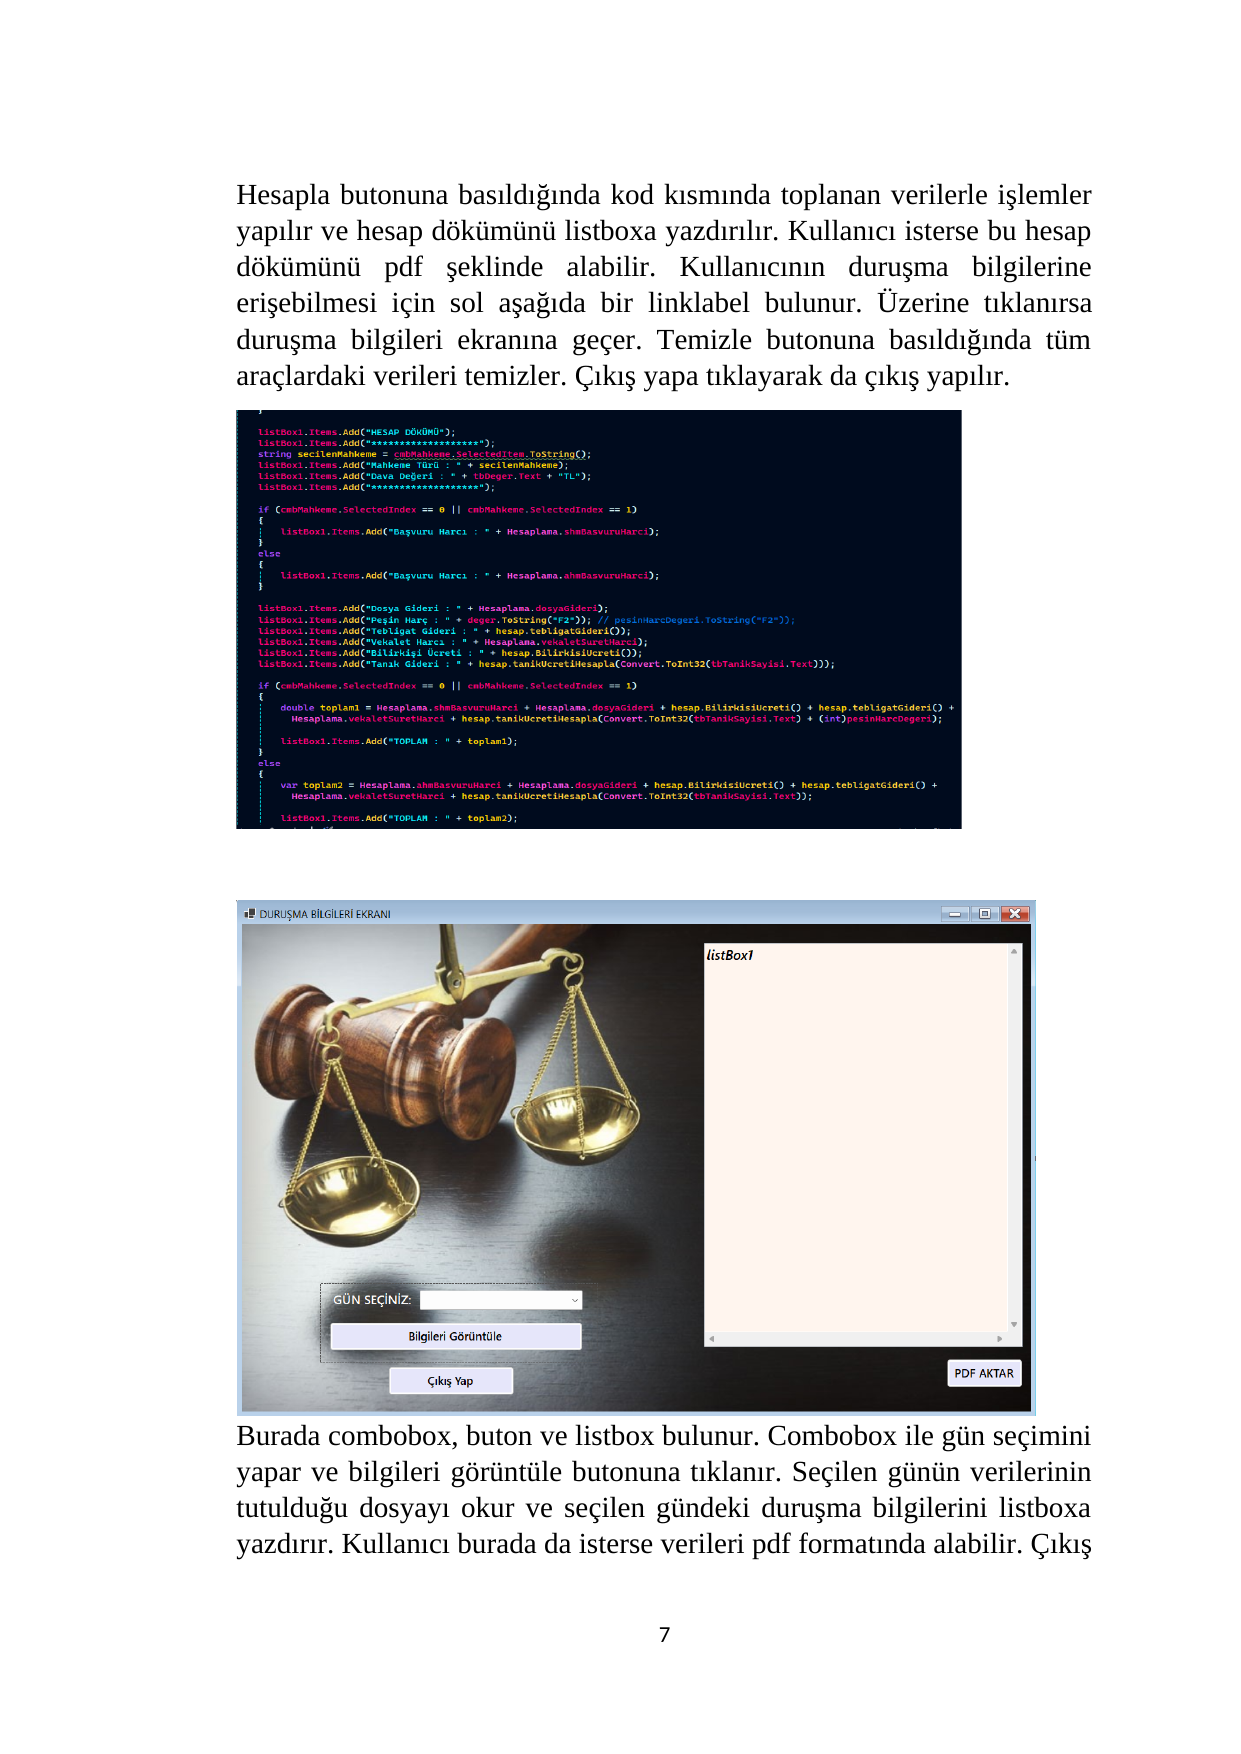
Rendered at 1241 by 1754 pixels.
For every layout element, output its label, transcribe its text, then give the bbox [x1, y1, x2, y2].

picture [236, 900, 1036, 1416]
picture [236, 410, 962, 829]
text Hesapla butonuna basıldığında kod kısmında toplanan verilerle işlemler yapılır ve hesap dökümünü listboxa yazdırılır. Kullanıcı isterse bu hesap dökümünü pdf şeklinde alabilir. Kullanıcının duruşma bilgilerine erişebilmesi için sol aşağıda bir linklabel bulunur. Üzerine tıklanırsa duruşma bilgileri ekranına geçer. Temizle butonuna basıldığında tüm araçlardaki verileri temizler. Çıkış yapa tıklayarak da çıkış yapılır. [236, 177, 1092, 391]
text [236, 900, 1092, 1560]
